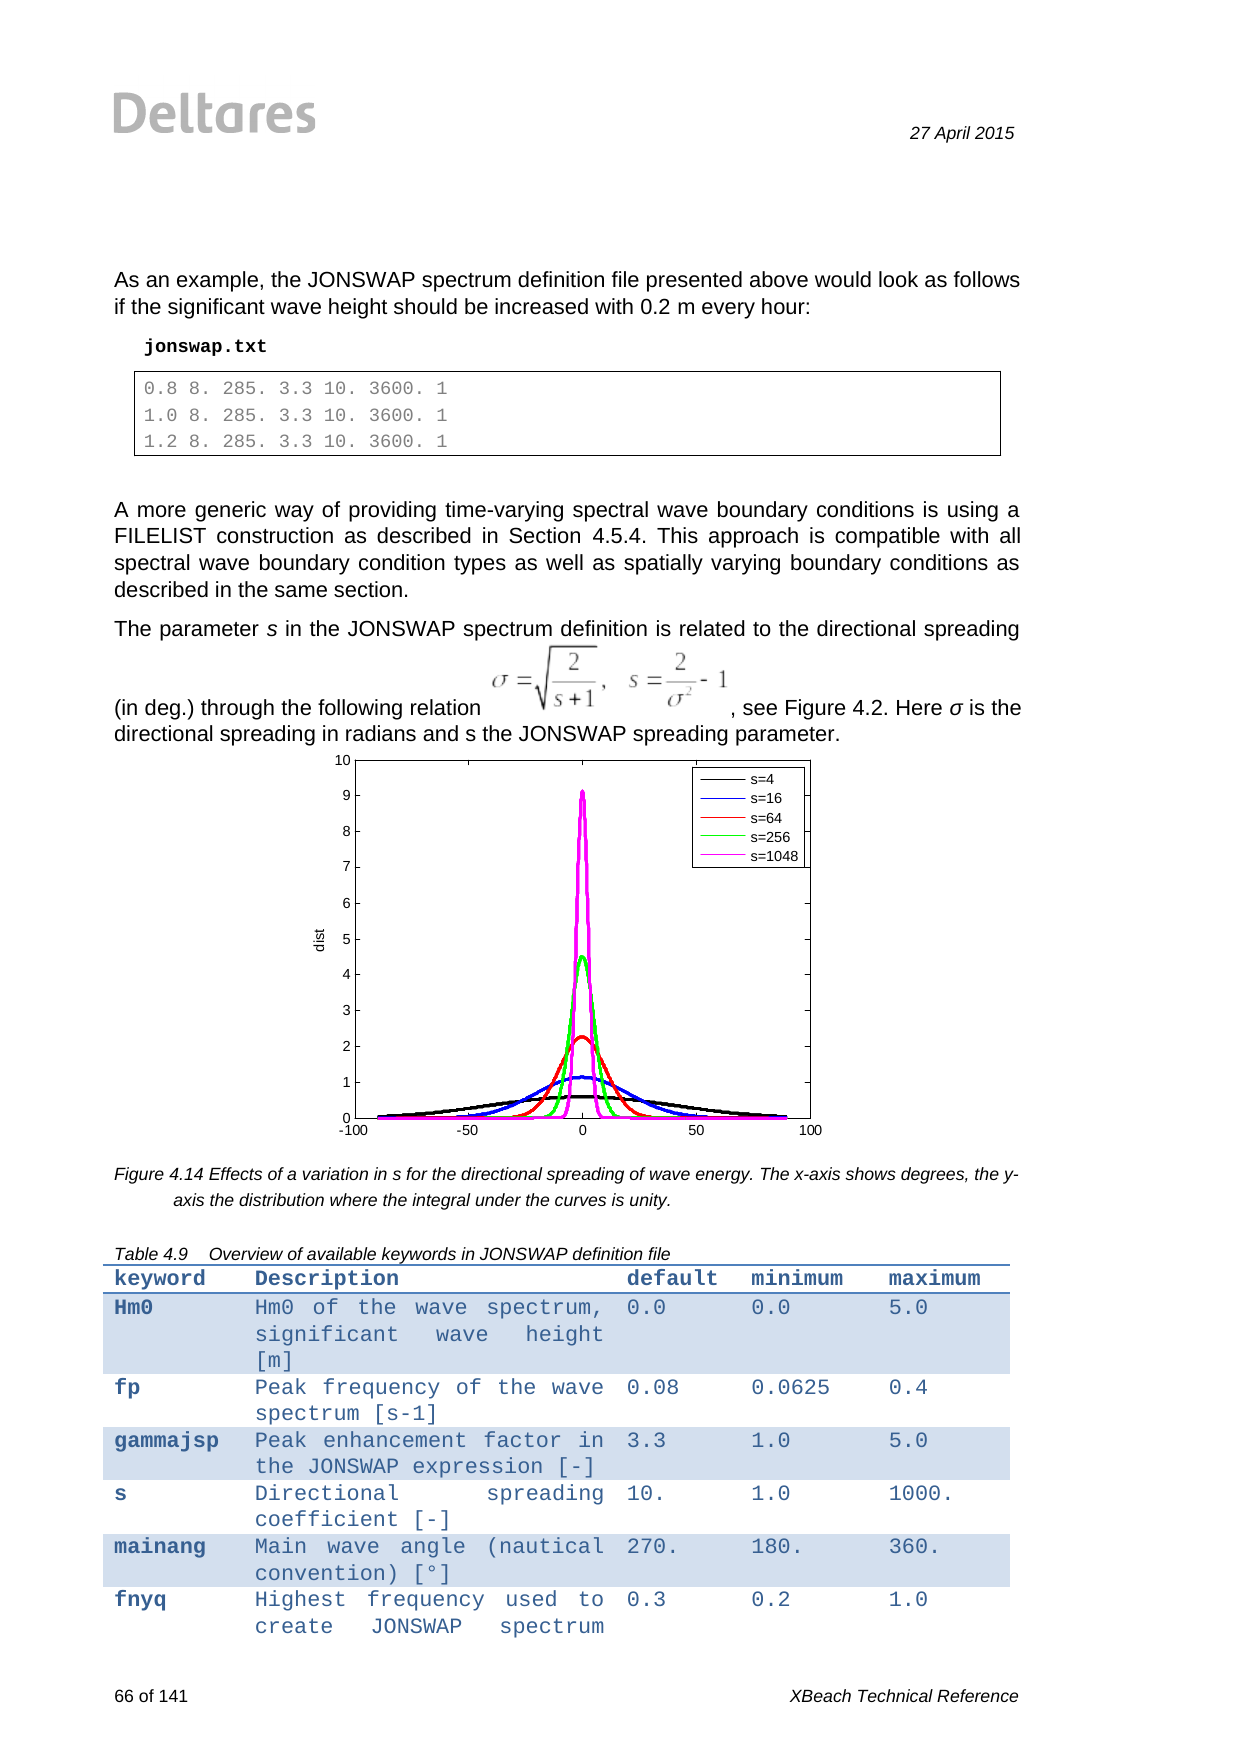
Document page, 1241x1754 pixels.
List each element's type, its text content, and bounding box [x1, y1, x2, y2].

text 1.0 8. 285. 3.3 10. 3600. 1 [135, 397, 1000, 424]
table_cell 270. [615, 1534, 740, 1587]
table_cell Peak enhancement factor in the JONSWAP expression [-] [243, 1427, 615, 1480]
table_cell 0.2 [740, 1587, 877, 1640]
table_header maximum [877, 1266, 1010, 1292]
table_cell Highest frequency used to create JONSWAP spectrum [s-1] [243, 1587, 615, 1640]
table_cell Peak frequency of the wave spectrum [s-1] [243, 1374, 615, 1427]
table_cell fnyq [103, 1587, 243, 1640]
table_header minimum [740, 1266, 877, 1292]
text 0.8 8. 285. 3.3 10. 3600. 1 [135, 372, 1000, 397]
table_cell 10. [615, 1480, 740, 1533]
table_cell 1000. [877, 1480, 1010, 1533]
table_cell mainang [103, 1534, 243, 1587]
picture [113, 75, 315, 133]
table_cell 0.4 [877, 1374, 1010, 1427]
table_cell 1.0 [740, 1480, 877, 1533]
table_header Description [243, 1266, 615, 1292]
table_cell 3.3 [615, 1427, 740, 1480]
table_cell 0.0 [615, 1294, 740, 1374]
table_cell 5.0 [877, 1427, 1010, 1480]
text 1.2 8. 285. 3.3 10. 3600. 1 [135, 424, 1000, 455]
table_cell s [103, 1480, 243, 1533]
text jonswap.txt [143, 331, 992, 358]
text As an example, the JONSWAP spectrum definition file presented above would look as follows if the significant wave height should be increased with 0.2 m every hour: [114, 266, 1022, 319]
table_cell 1.0 [877, 1587, 1010, 1640]
table_cell 360. [877, 1534, 1010, 1587]
table_cell 5.0 [877, 1294, 1010, 1374]
table_cell Directional spreading coefficient [-] [243, 1480, 615, 1533]
table_header keyword [103, 1266, 243, 1292]
table_cell 180. [740, 1534, 877, 1587]
table_cell 1.0 [740, 1427, 877, 1480]
table_cell 0.0625 [740, 1374, 877, 1427]
table_cell Hm0 of the wave spectrum, significant wave height [m] [243, 1294, 615, 1374]
table_header default [615, 1266, 740, 1292]
text The parameter s in the JONSWAP spectrum definition is related to the directional spreading (in deg.) through the following relation , see Figure 4.2. Here σ is the directional spreading in radians and s the JONSWAP spreading parameter. [114, 614, 1022, 746]
table_cell 0.0 [740, 1294, 877, 1374]
table_cell Hm0 [103, 1294, 243, 1374]
text A more generic way of providing time-varying spectral wave boundary conditions is using a FILELIST construction as described in Section 4.5.4. This approach is compatible with all spectral wave boundary condition types as well as spatially varying boundary conditions as described in the same section. [114, 496, 1022, 602]
table_cell fp [103, 1374, 243, 1427]
table_cell gammajsp [103, 1427, 243, 1480]
table_cell 0.08 [615, 1374, 740, 1427]
table_cell 0.3 [615, 1587, 740, 1640]
table_cell Main wave angle (nautical convention) [°] [243, 1534, 615, 1587]
